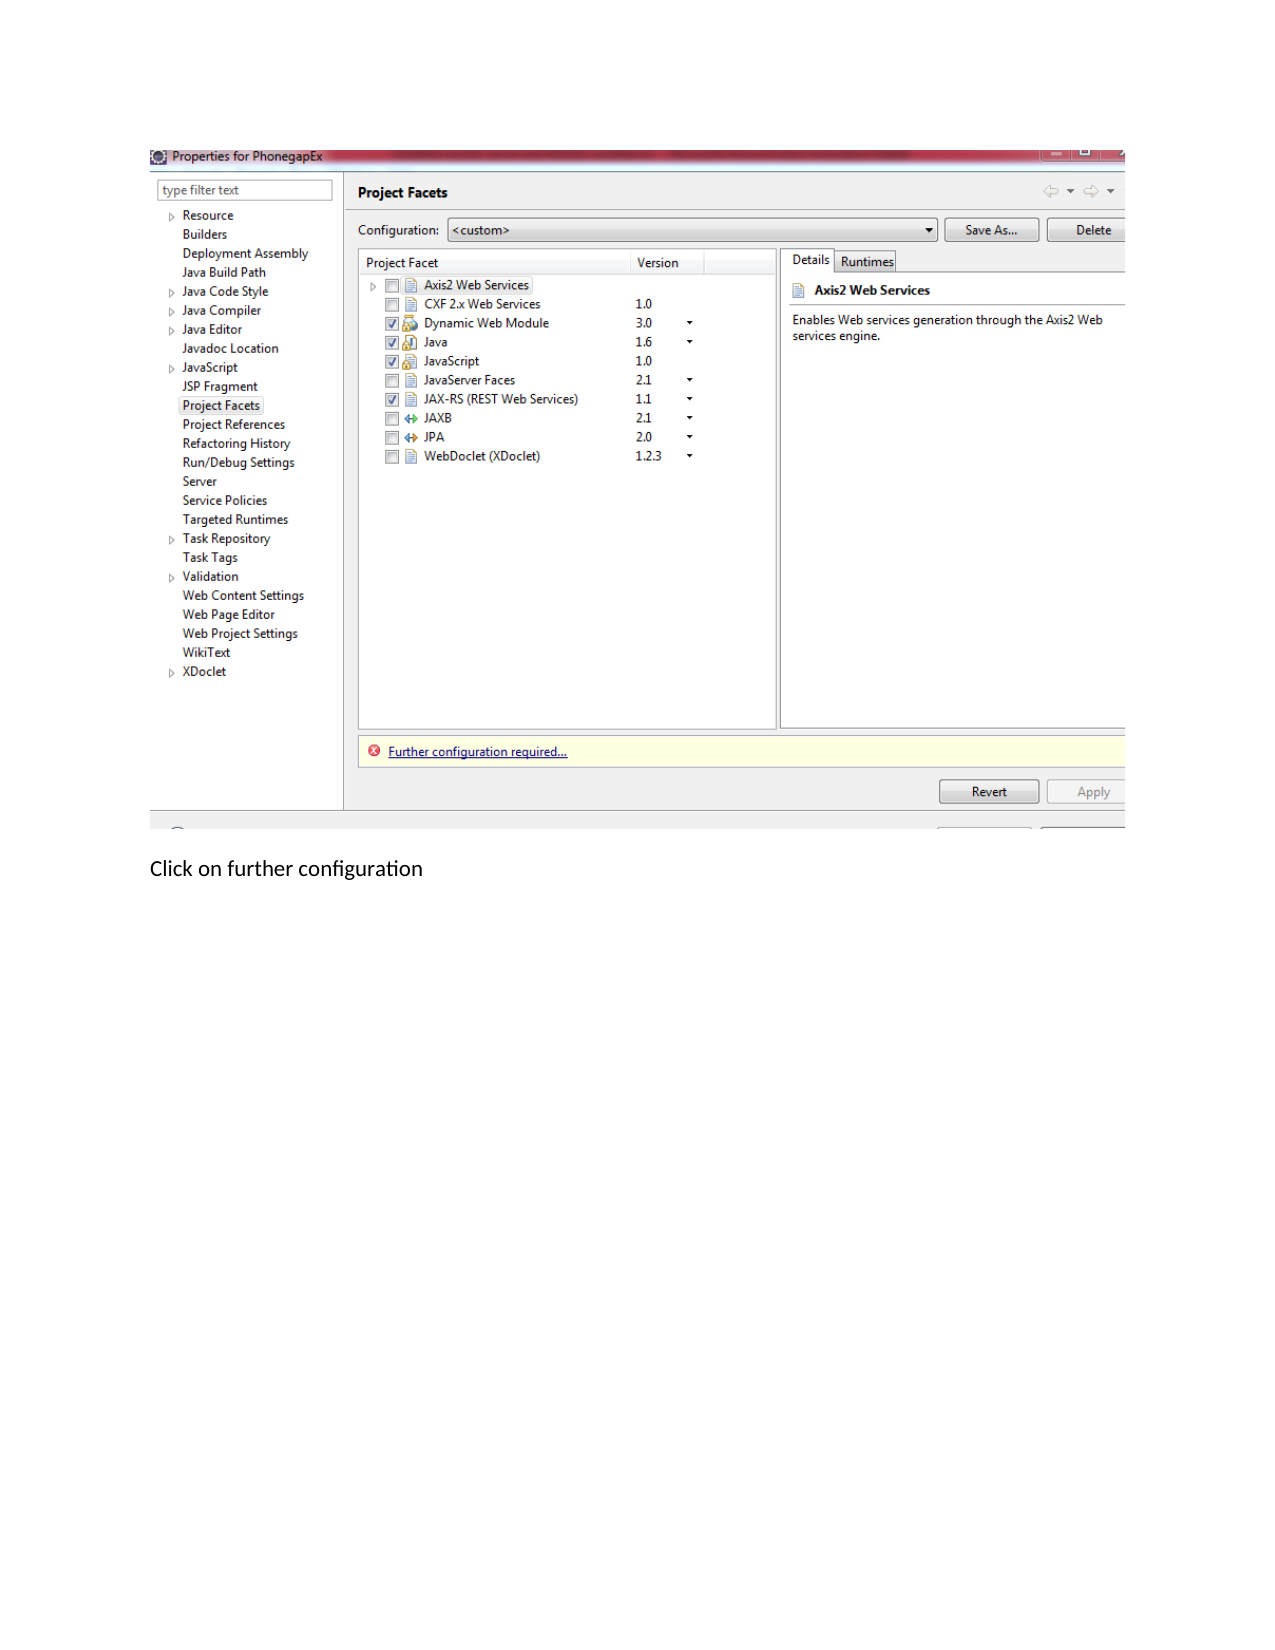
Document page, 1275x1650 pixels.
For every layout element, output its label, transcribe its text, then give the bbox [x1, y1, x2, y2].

picture [150, 150, 1125, 829]
text Click on further configuration [150, 854, 1125, 882]
